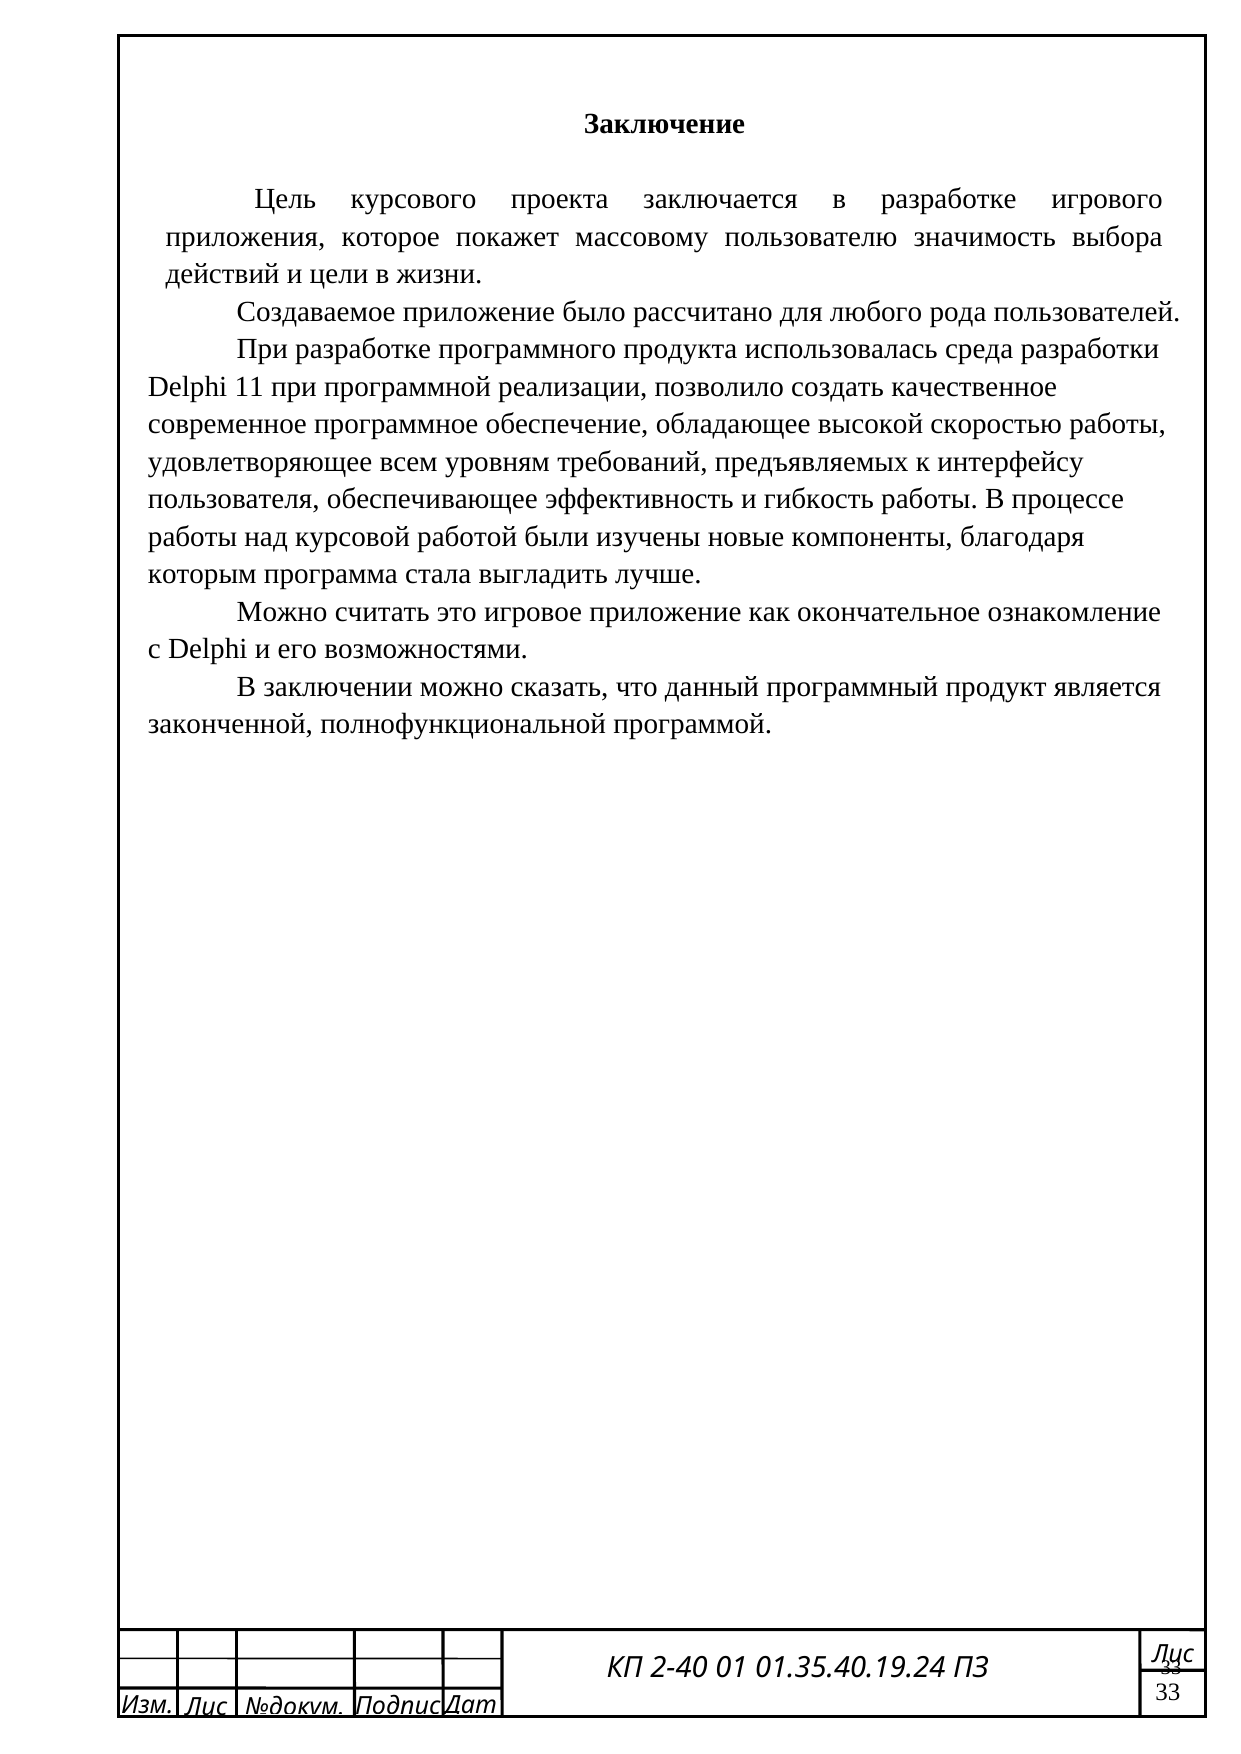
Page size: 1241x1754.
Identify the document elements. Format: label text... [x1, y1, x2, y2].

text В заключении можно сказать, что данный программный продукт является законченной, полнофункциональной программой. [148, 666, 1181, 741]
text Цель курсового проекта заключается в разработке игрового приложения, которое покажет массовому пользователю значимость выбора действий и цели в жизни. [165, 178, 1163, 291]
text Создаваемое приложение было рассчитано для любого рода пользователей. [148, 291, 1181, 328]
text Можно считать это игровое приложение как окончательное ознакомление с Delphi и его возможностями. [148, 591, 1181, 666]
text При разработке программного продукта использовалась среда разработки Delphi 11 при программной реализации, позволило создать качественное современное программное обеспечение, обладающее высокой скоростью работы, удовлетворяющее всем уровням требований, предъявляемых к интерфейсу пользователя, обеспечивающее эффективность и гибкость работы. В процессе работы над курсовой работой были изучены новые компоненты, благодаря которым программа стала выгладить лучше. [148, 328, 1181, 591]
subtitle Заключение [148, 103, 1181, 141]
